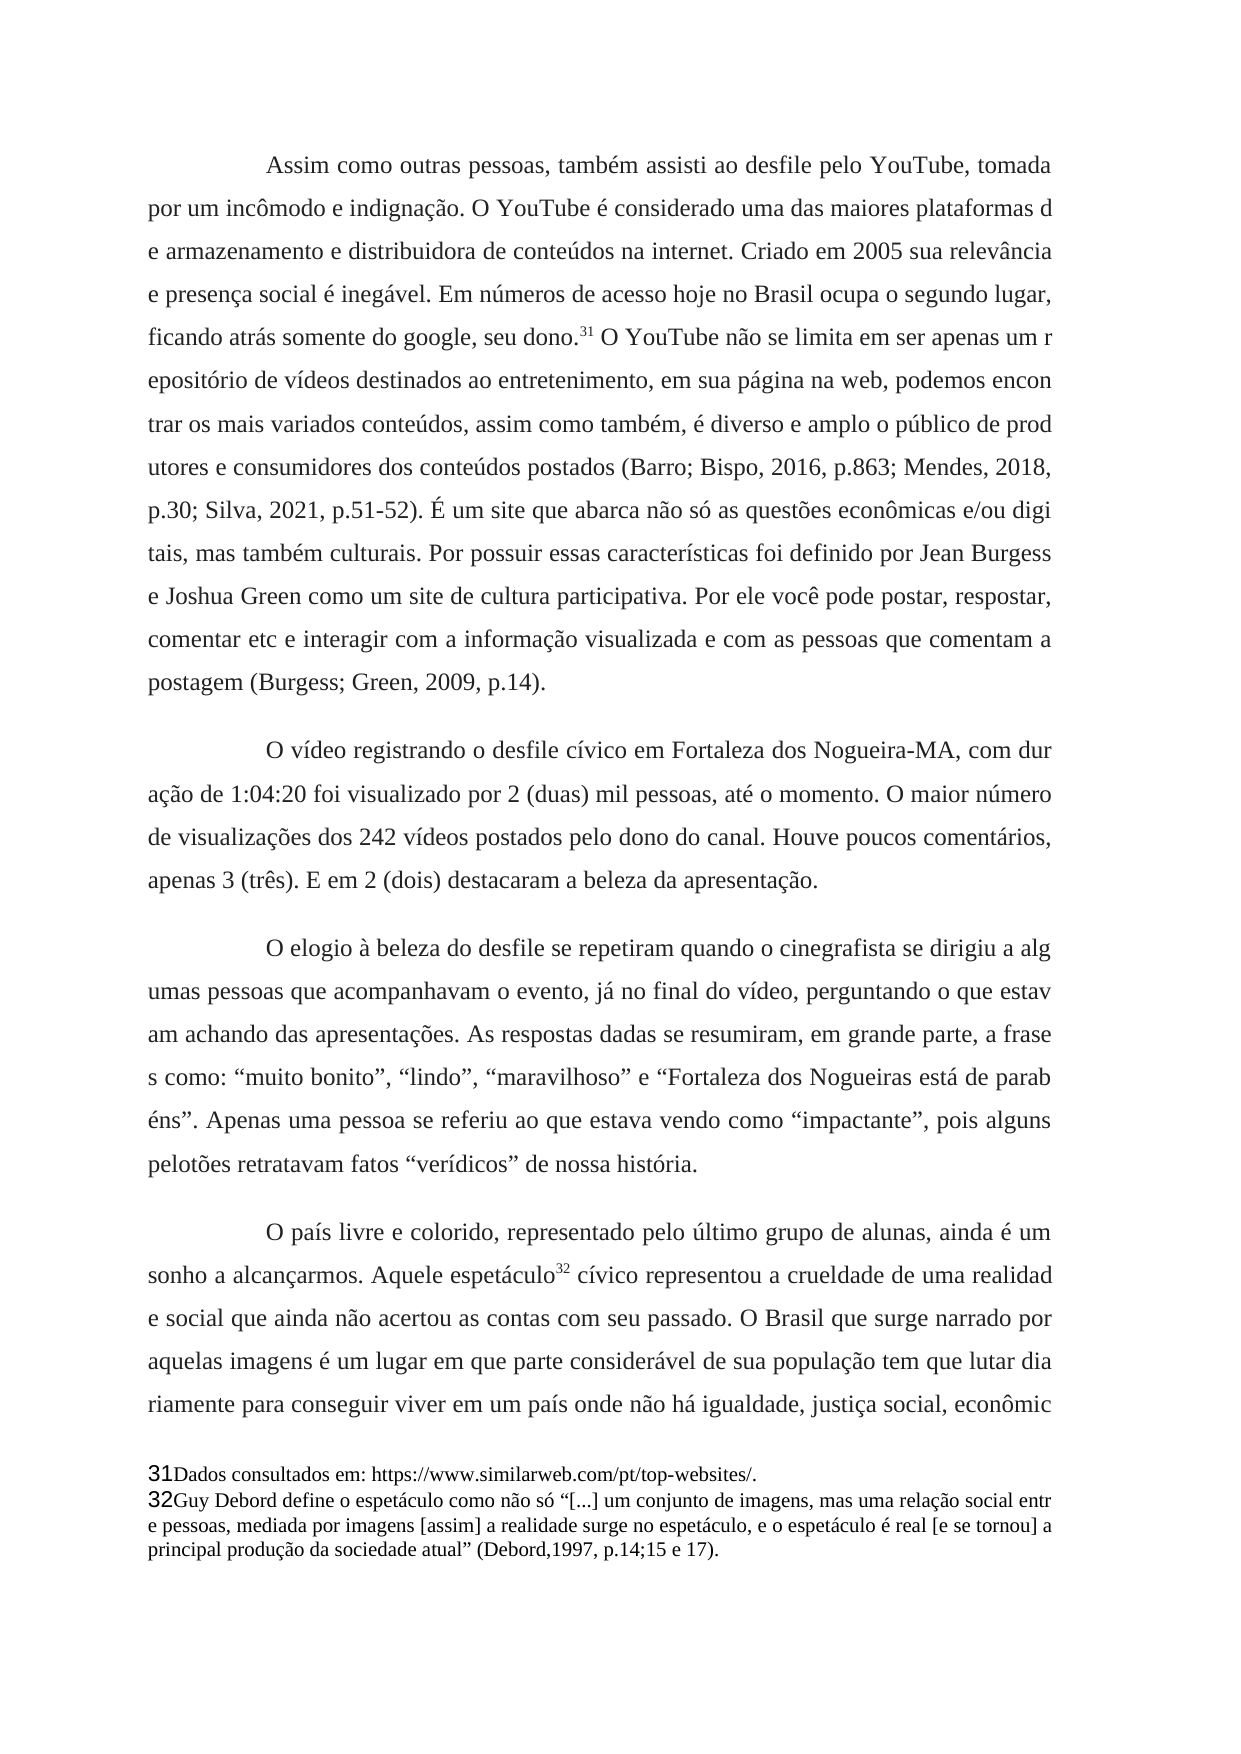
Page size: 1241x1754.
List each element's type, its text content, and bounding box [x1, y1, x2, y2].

text O elogio à beleza do desfile se repetiram quando o cinegrafista se dirigiu a algumas pessoas que acompanhavam o evento, já no final do vídeo, perguntando o que estavam achando das apresentações. As respostas dadas se resumiram, em grande parte, a frases como: “muito bonito”, “lindo”, “maravilhoso” e “Fortaleza dos Nogueiras está de parabéns”. Apenas uma pessoa se referiu ao que estava vendo como “impactante”, pois alguns pelotões retratavam fatos “verídicos” de nossa história. [148, 933, 1053, 1177]
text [148, 1217, 1053, 1418]
text Assim como outras pessoas, também assisti ao desfile pelo YouTube, tomada por um incômodo e indignação. O YouTube é considerado uma das maiores plataformas de armazenamento e distribuidora de conteúdos na internet. Criado em 2005 sua relevância e presença social é inegável. Em números de acesso hoje no Brasil ocupa o segundo lugar, ficando atrás somente do google, seu dono. O YouTube não se limita em ser apenas um repositório de vídeos destinados ao entretenimento, em sua página na web, podemos encontrar os mais variados conteúdos, assim como também, é diverso e amplo o público de produtores e consumidores dos conteúdos postados (Barro; Bispo, 2016, p.863; Mendes, 2018, p.30; Silva, 2021, p.51-52). É um site que abarca não só as questões econômicas e/ou digitais, mas também culturais. Por possuir essas características foi definido por Jean Burgess e Joshua Green como um site de cultura participativa. Por ele você pode postar, respostar, comentar etc e interagir com a informação visualizada e com as pessoas que comentam a postagem (Burgess; Green, 2009, p.14). [148, 150, 1053, 696]
text O vídeo registrando o desfile cívico em Fortaleza dos Nogueira-MA, com duração de 1:04:20 foi visualizado por 2 (duas) mil pessoas, até o momento. O maior número de visualizações dos 242 vídeos postados pelo dono do canal. Houve poucos comentários, apenas 3 (três). E em 2 (dois) destacaram a beleza da apresentação. [148, 736, 1053, 894]
